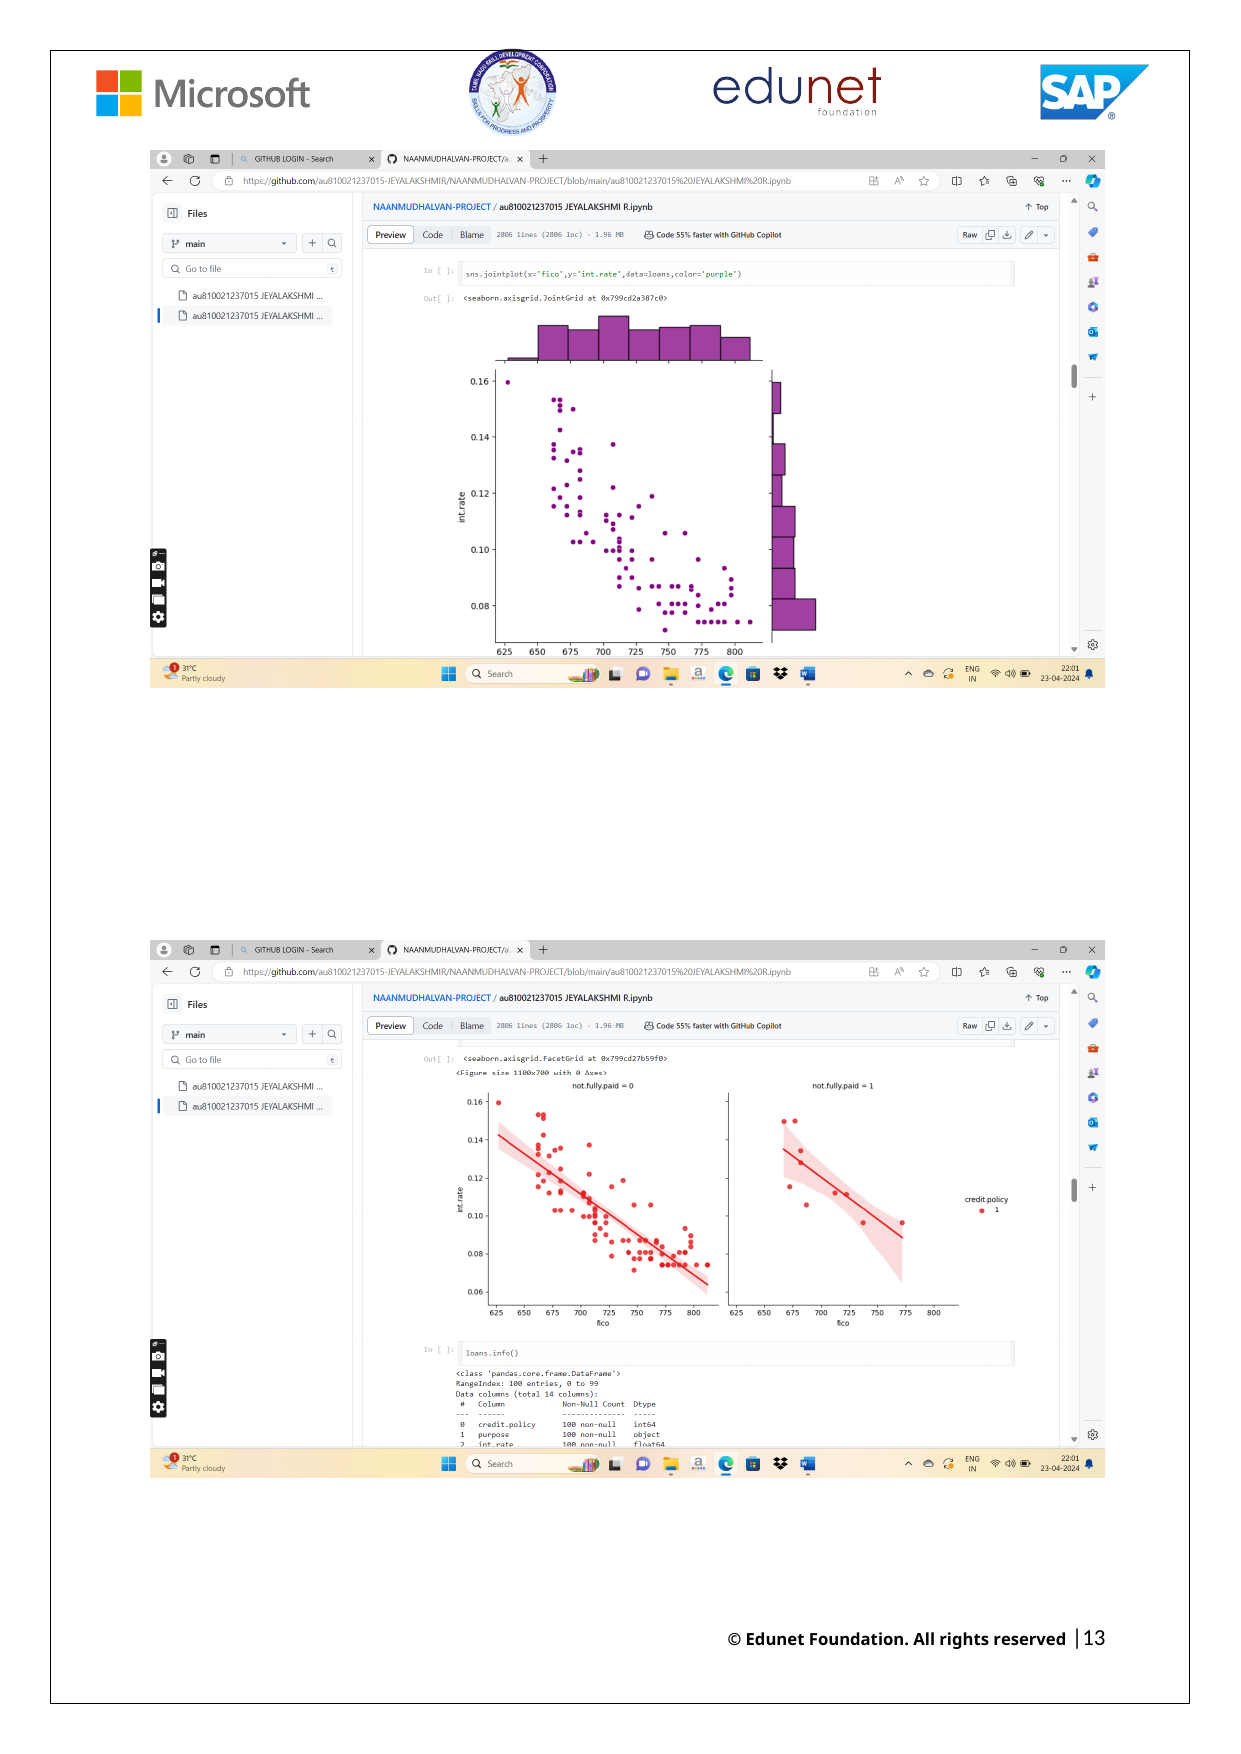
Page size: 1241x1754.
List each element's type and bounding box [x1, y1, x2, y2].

picture [1039, 63, 1151, 121]
picture [466, 45, 558, 50]
picture [706, 60, 889, 122]
picture [150, 150, 1106, 688]
picture [466, 51, 558, 137]
picture [150, 940, 1106, 1478]
picture [91, 65, 316, 121]
